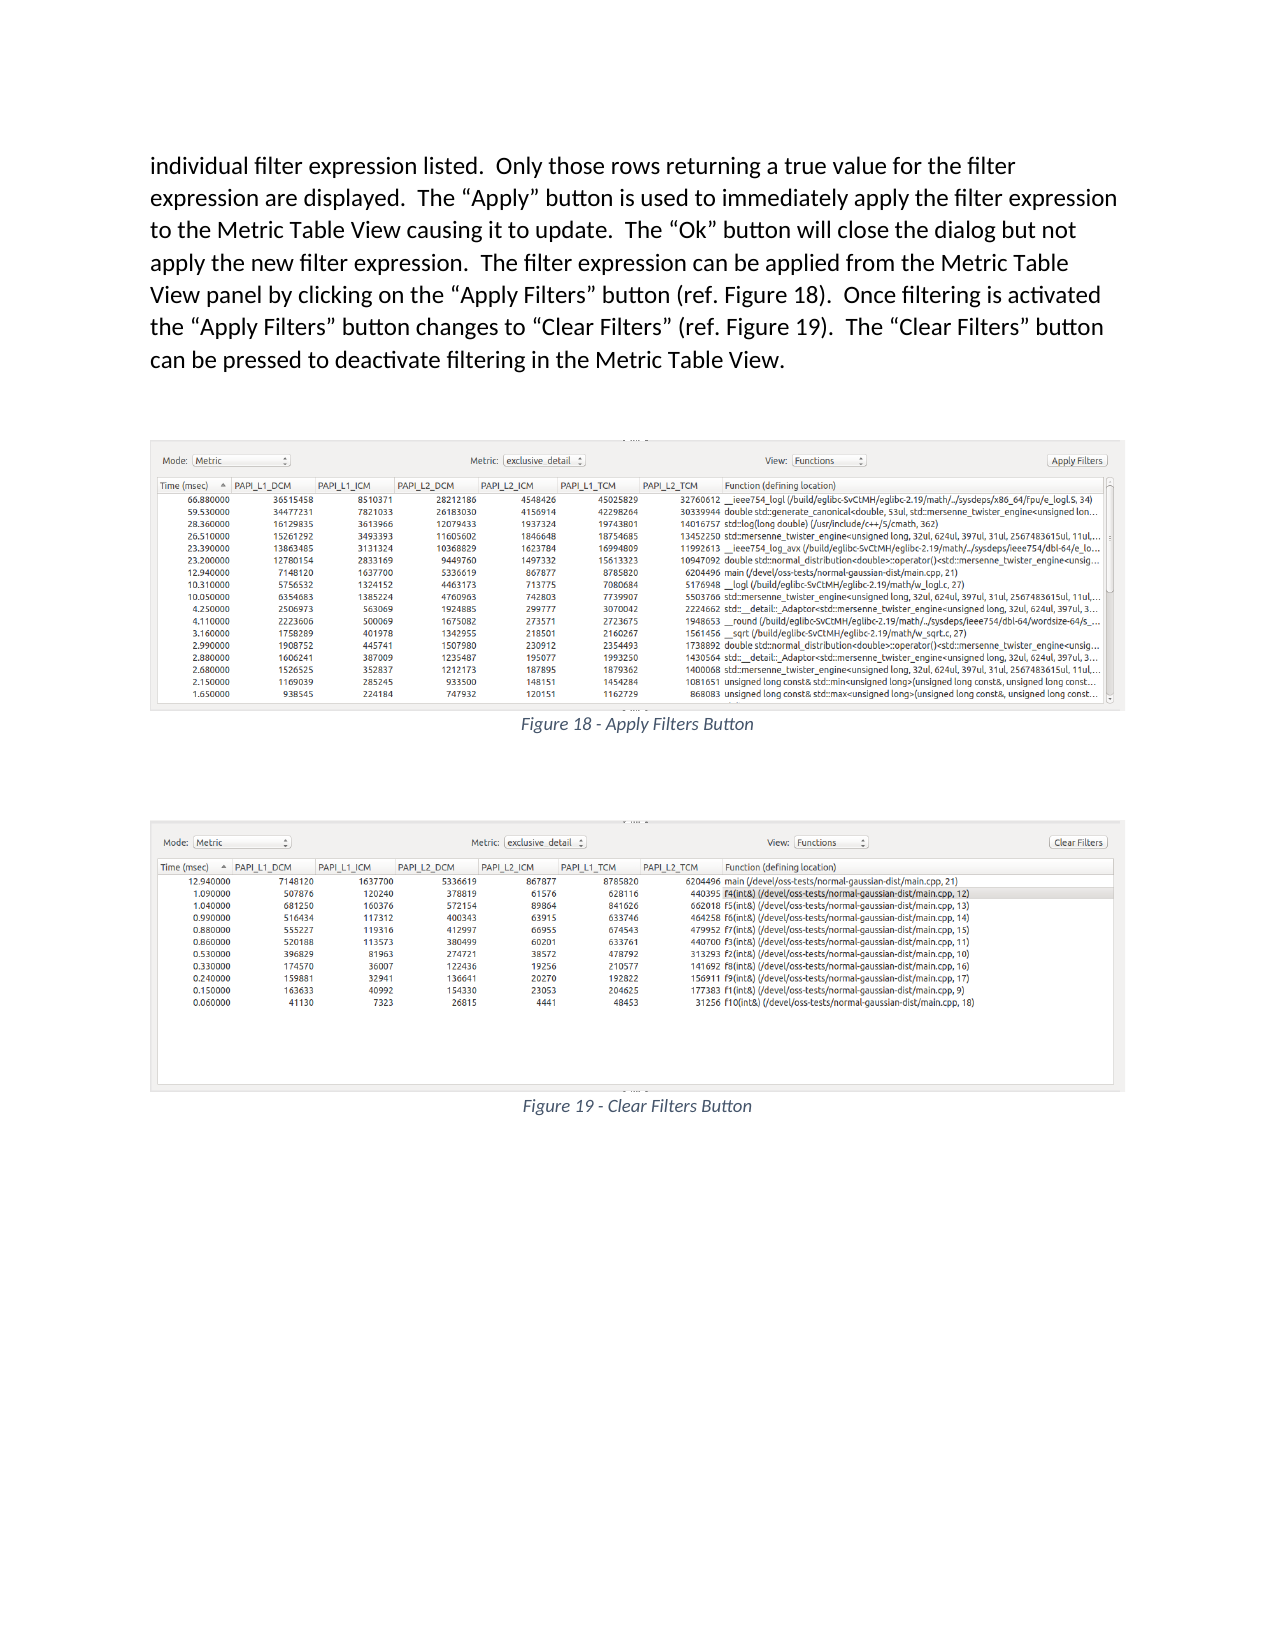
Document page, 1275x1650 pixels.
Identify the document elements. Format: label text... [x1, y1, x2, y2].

text Figure 18 - Apply Filters Button [150, 712, 1125, 735]
picture [150, 440, 1125, 711]
picture [150, 820, 1125, 1092]
text Figure 19 - Clear Filters Button [150, 1094, 1125, 1117]
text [150, 150, 1125, 374]
